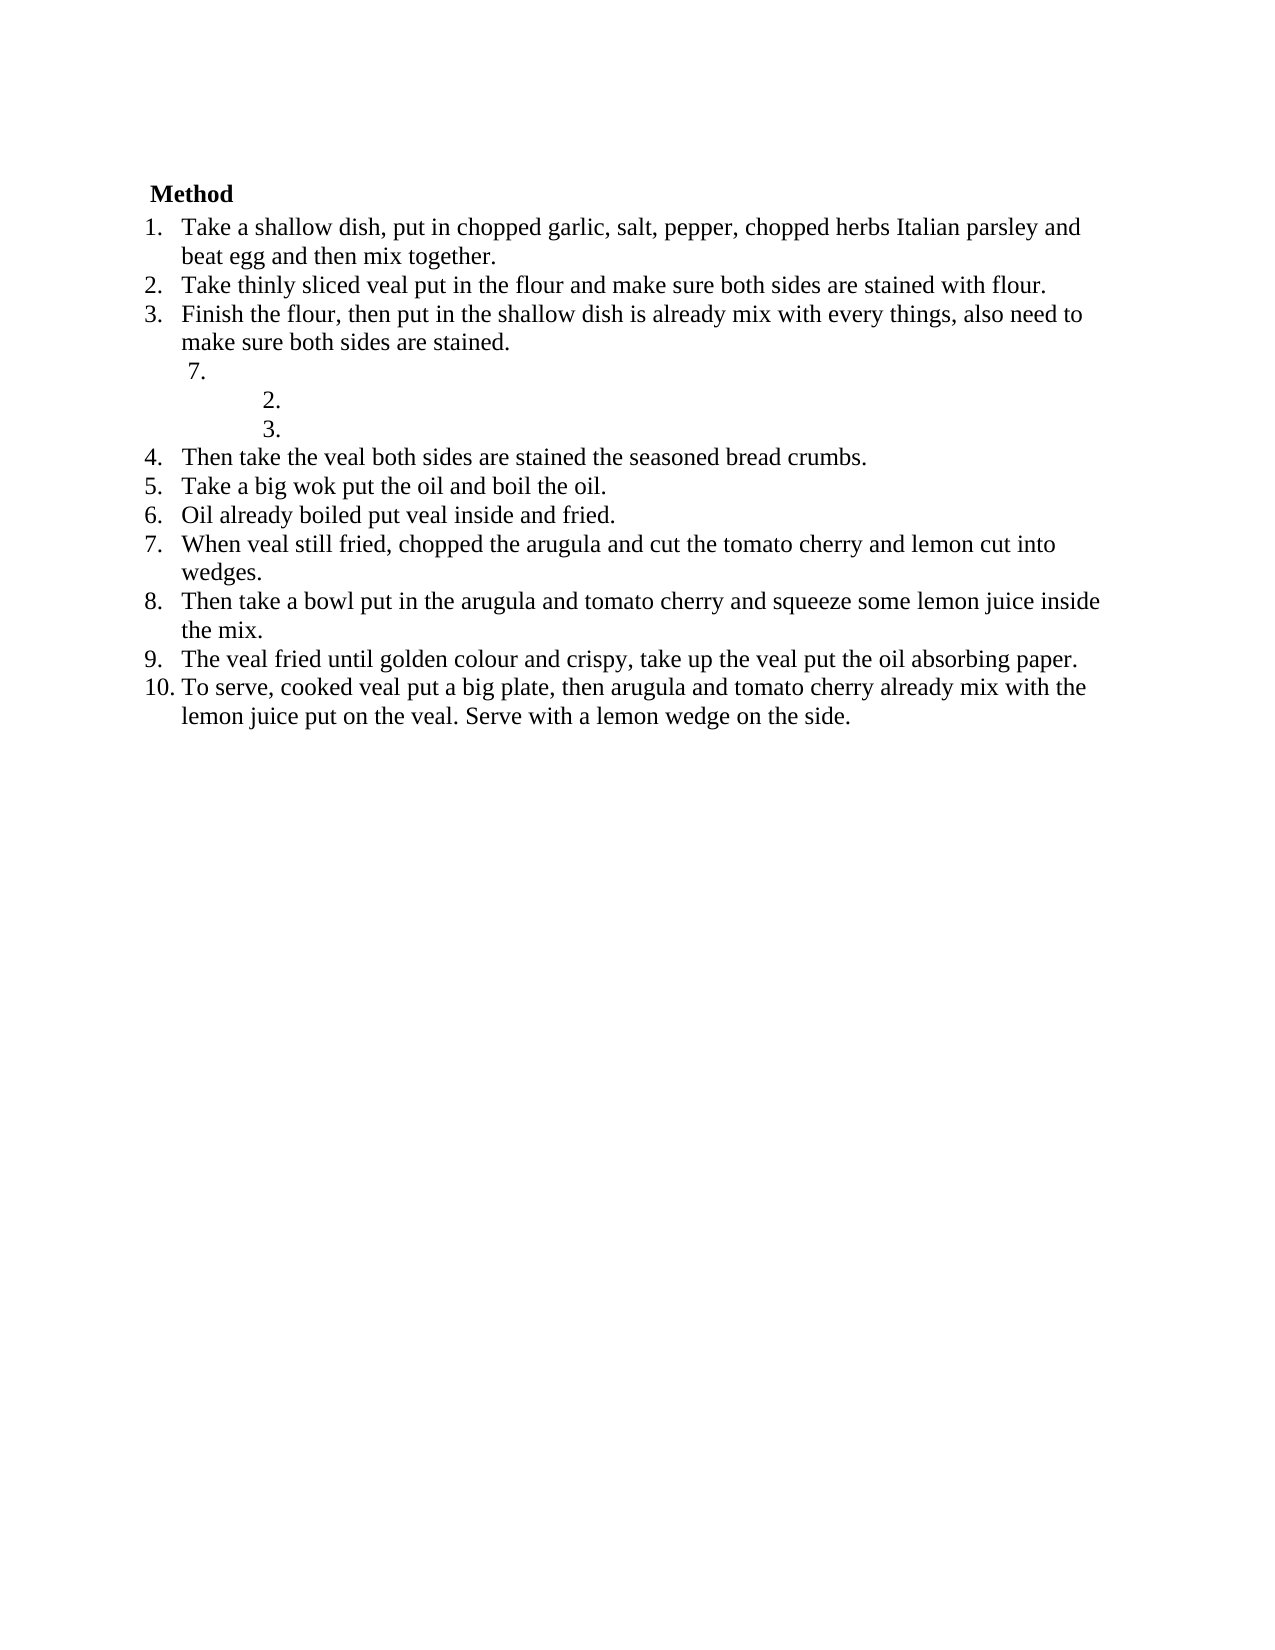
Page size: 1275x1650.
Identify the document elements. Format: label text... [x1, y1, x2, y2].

list Take thinly sliced veal put in the flour and make sure both sides are stained with flour. [144, 270, 1125, 299]
list The veal fried until golden colour and crispy, take up the veal put the oil absorbing paper. [144, 644, 1125, 672]
list Take a shallow dish, put in chopped garlic, salt, pepper, chopped herbs Italian parsley and beat egg and then mix together. [144, 212, 1125, 270]
list Take a big wok put the oil and boil the oil. [144, 471, 1125, 500]
list Finish the flour, then put in the shallow dish is already mix with every things, also need to make sure both sides are stained. [144, 299, 1125, 356]
list Then take a bowl put in the arugula and tomato cherry and squeeze some lemon juice inside the mix. [144, 586, 1125, 644]
list To serve, cooked veal put a big plate, then arugula and tomato cherry already mix with the lemon juice put on the veal. Serve with a lemon wedge on the side. [144, 672, 1125, 730]
list Then take the veal both sides are stained the seasoned bread crumbs. [144, 442, 1125, 471]
list When veal still fried, chopped the arugula and cut the tomato cherry and lemon cut into wedges. [144, 529, 1125, 586]
subtitle Method [150, 150, 1125, 208]
list Oil already boiled put veal inside and fried. [144, 500, 1125, 529]
